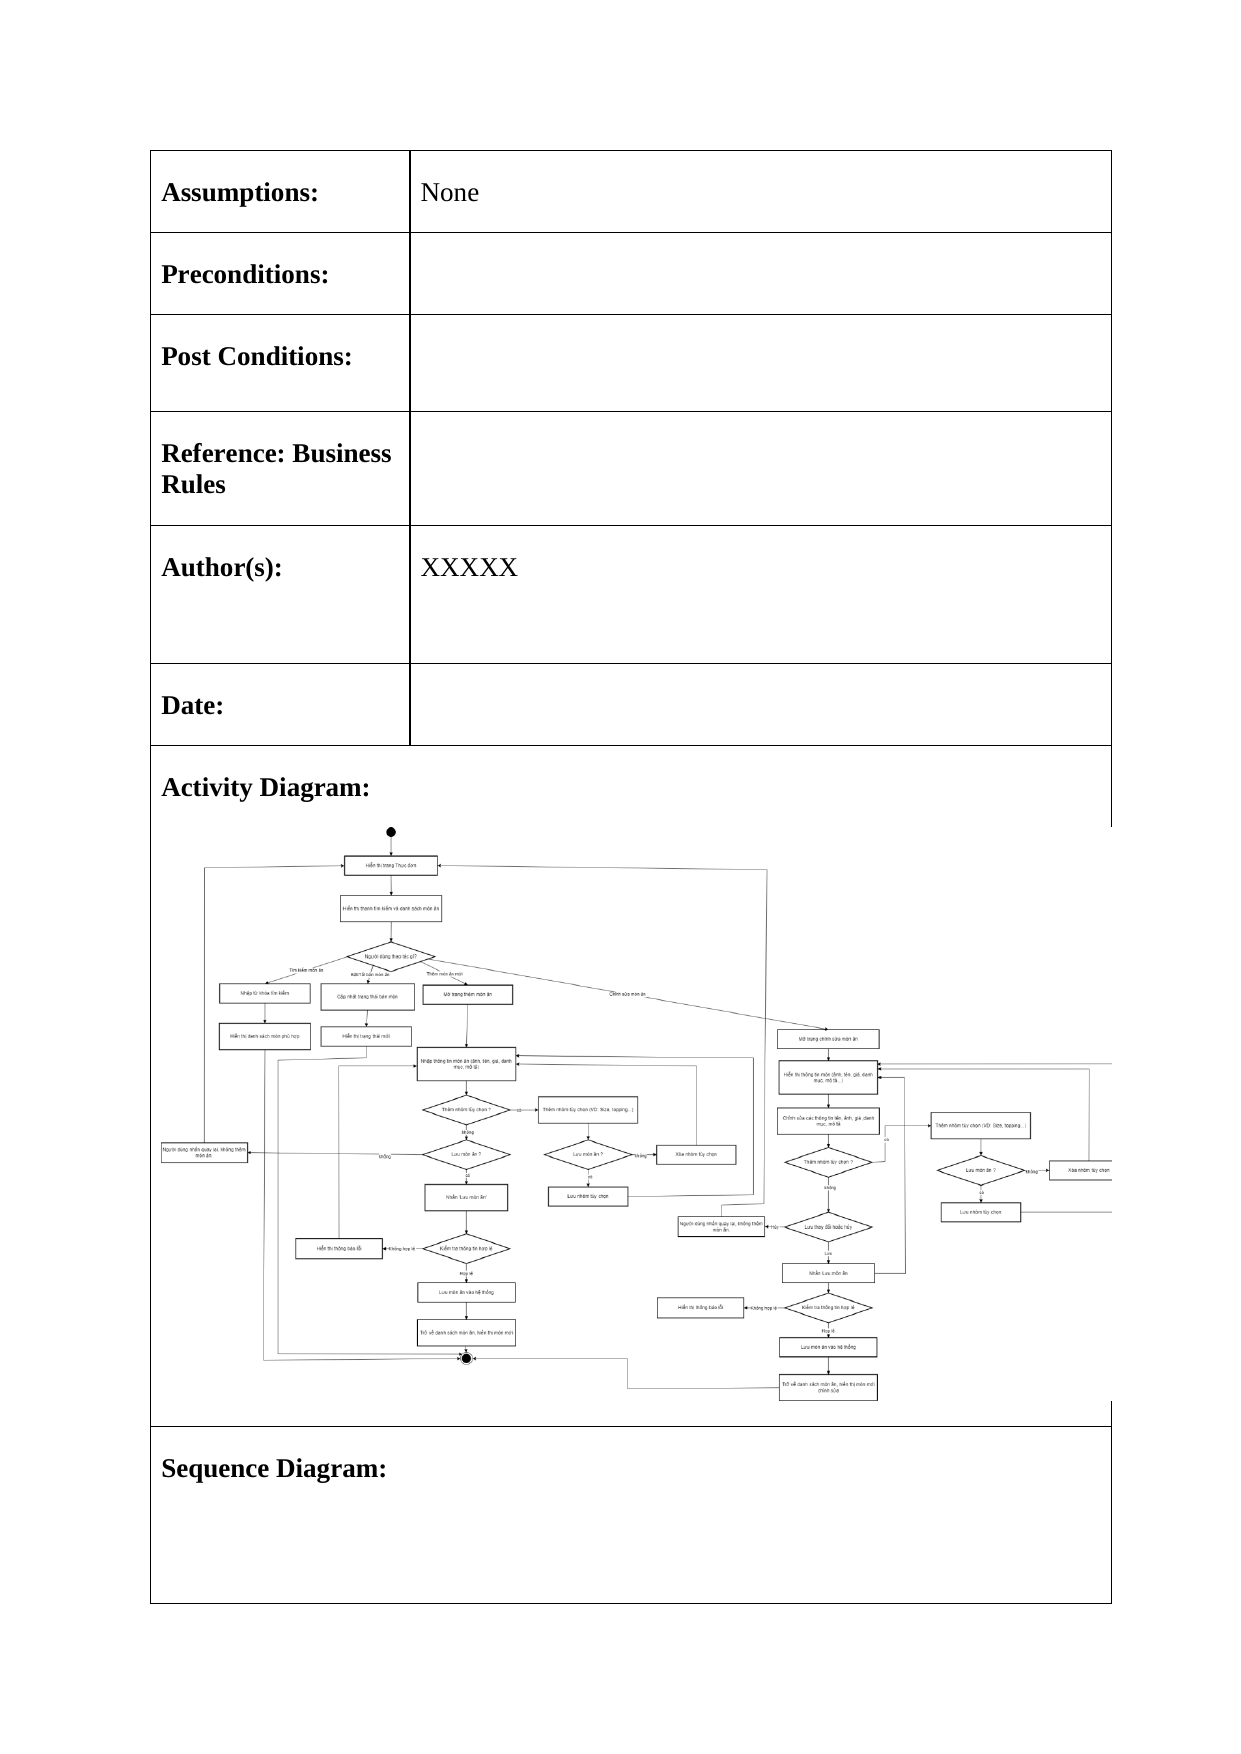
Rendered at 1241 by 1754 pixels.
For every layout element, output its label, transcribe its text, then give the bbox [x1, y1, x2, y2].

table_cell [411, 315, 1111, 411]
picture [161, 827, 1112, 1401]
table_cell Post Conditions: [151, 315, 409, 411]
table_cell Assumptions: [151, 151, 409, 232]
table_cell Date: [151, 664, 409, 745]
table_cell [411, 412, 1111, 524]
table_cell XXXXX [411, 526, 1111, 663]
table_cell [411, 664, 1111, 745]
table_cell Author(s): [151, 526, 409, 663]
table_cell None [411, 151, 1111, 232]
table_cell Reference: Business Rules [151, 412, 409, 524]
table_cell Sequence Diagram: [151, 1427, 1111, 1603]
table_cell Activity Diagram: [151, 746, 1111, 1426]
table_cell [411, 233, 1111, 314]
table_cell Preconditions: [151, 233, 409, 314]
